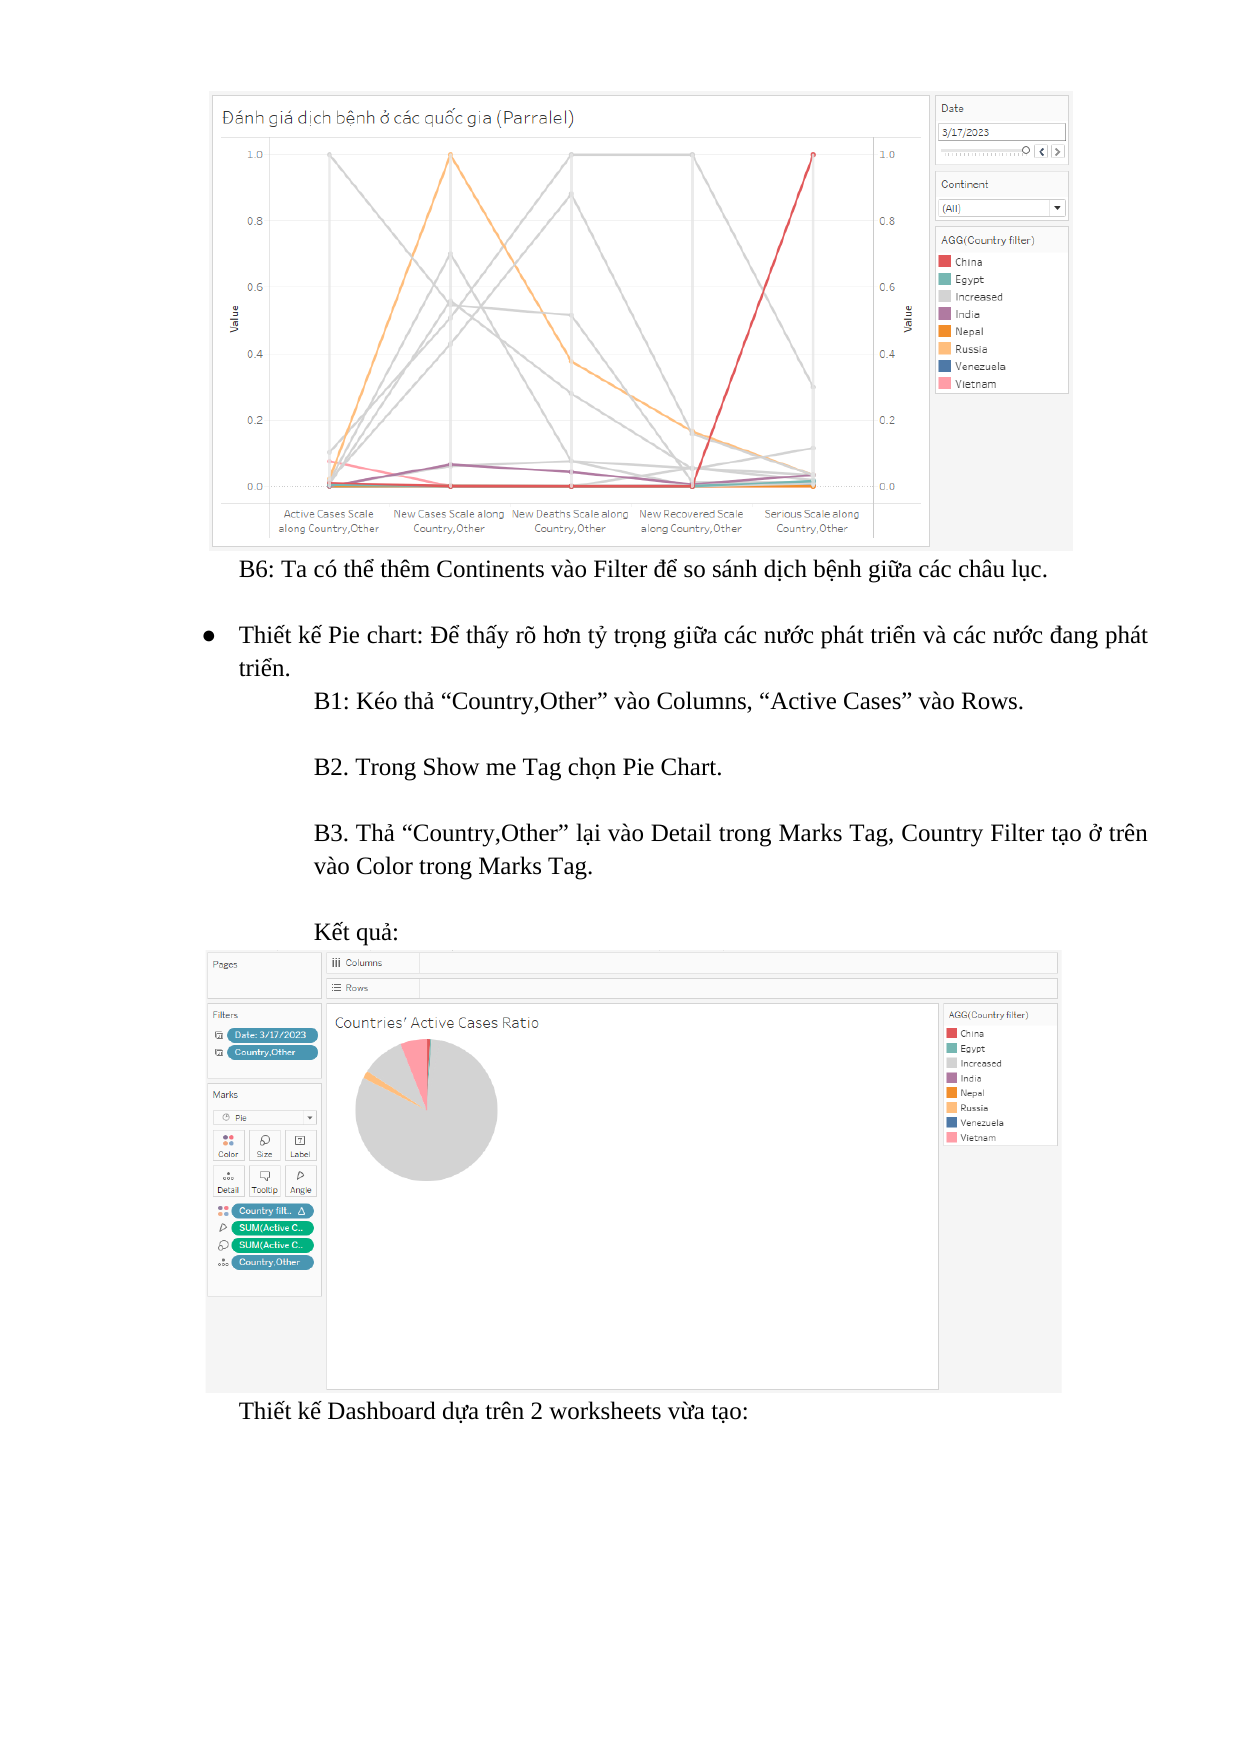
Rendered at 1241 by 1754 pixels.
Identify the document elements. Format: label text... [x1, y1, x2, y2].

list Thiết kế Pie chart: Để thấy rõ hơn tỷ trọng giữa các nước phát triển và các nước đang phát triển. [201, 620, 1149, 682]
text B6: Ta có thể thêm Continents vào Filter để so sánh dịch bệnh giữa các châu lục. [88, 554, 1149, 583]
picture [205, 950, 1062, 1393]
picture [209, 91, 1073, 551]
text B2. Trong Show me Tag chọn Pie Chart. [238, 752, 1149, 781]
text Thiết kế Dashboard dựa trên 2 worksheets vừa tạo: [238, 1396, 1149, 1425]
text Kết quả: [238, 917, 1149, 946]
text B1: Kéo thả “Country,Other” vào Columns, “Active Cases” vào Rows. [238, 686, 1149, 715]
text B3. Thả “Country,Other” lại vào Detail trong Marks Tag, Country Filter tạo ở trên vào Color trong Marks Tag. [313, 818, 1149, 880]
